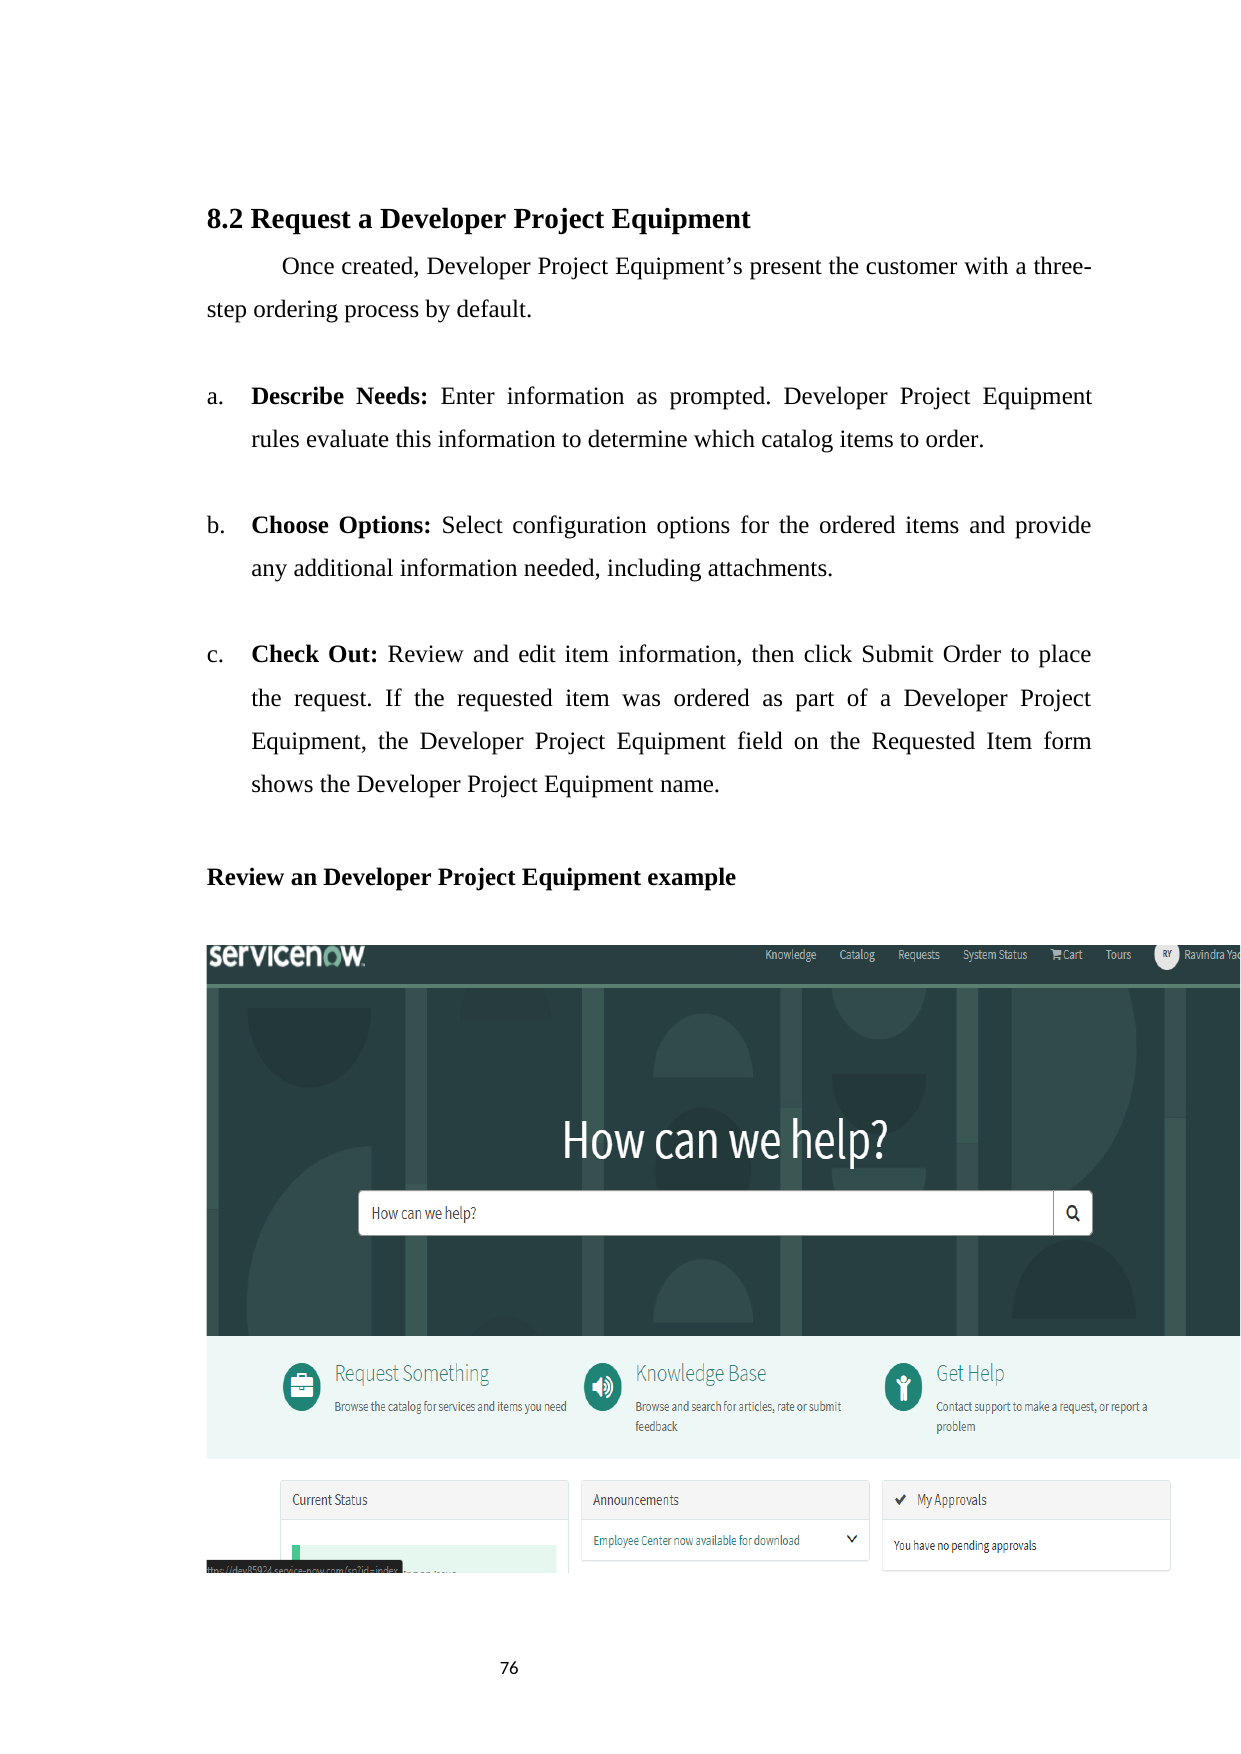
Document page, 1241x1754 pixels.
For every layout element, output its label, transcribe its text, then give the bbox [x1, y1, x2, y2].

list Describe Needs: Enter information as prompted. Developer Project Equipment rules evaluate this information to determine which catalog items to order. [207, 381, 1093, 453]
list Choose Options: Select configuration options for the ordered items and provide any additional information needed, including attachments. [207, 510, 1093, 582]
text Once created, Developer Project Equipment’s present the customer with a three-step ordering process by default. [207, 251, 1093, 323]
list Check Out: Review and edit item information, then click Submit Order to place the request. If the requested item was ordered as part of a Developer Project Equipment, the Developer Project Equipment field on the Requested Item form shows the Developer Project Equipment name. [207, 639, 1093, 798]
text 8.2 Request a Developer Project Equipment [207, 201, 1093, 234]
text Review an Developer Project Equipment example [207, 862, 1093, 891]
picture [206, 945, 1241, 1573]
